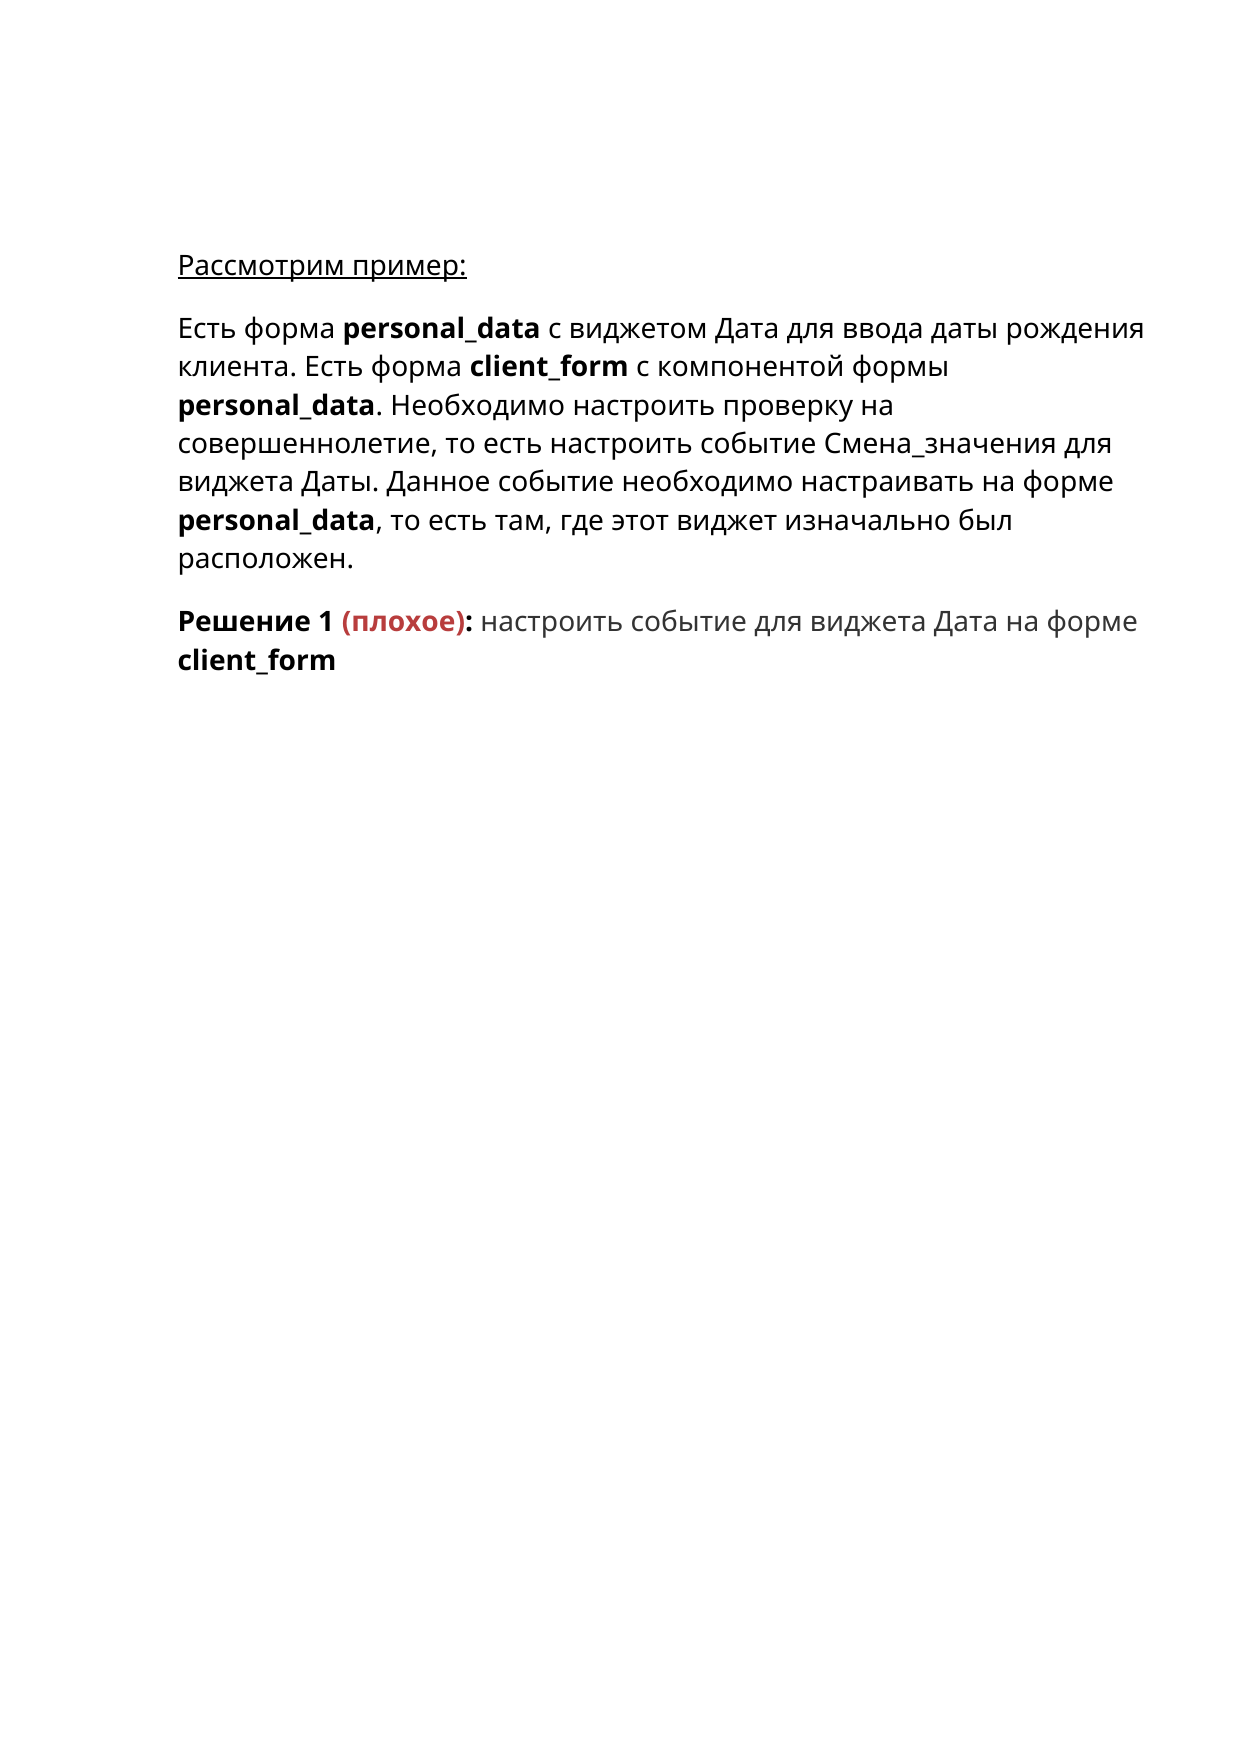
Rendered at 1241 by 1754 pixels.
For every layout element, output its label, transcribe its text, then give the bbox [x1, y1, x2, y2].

text Есть форма personal_data с виджетом Дата для ввода даты рождения клиента. Есть форма client_form с компонентой формы personal_data. Необходимо настроить проверку на совершеннолетие, то есть настроить событие Смена_значения для виджета Даты. Данное событие необходимо настраивать на форме personal_data, то есть там, где этот виджет изначально был расположен. [177, 308, 1152, 576]
text Рассмотрим пример: [177, 245, 1152, 283]
text Решение 1 (плохое): настроить событие для виджета Дата на форме client_form [177, 601, 1152, 678]
